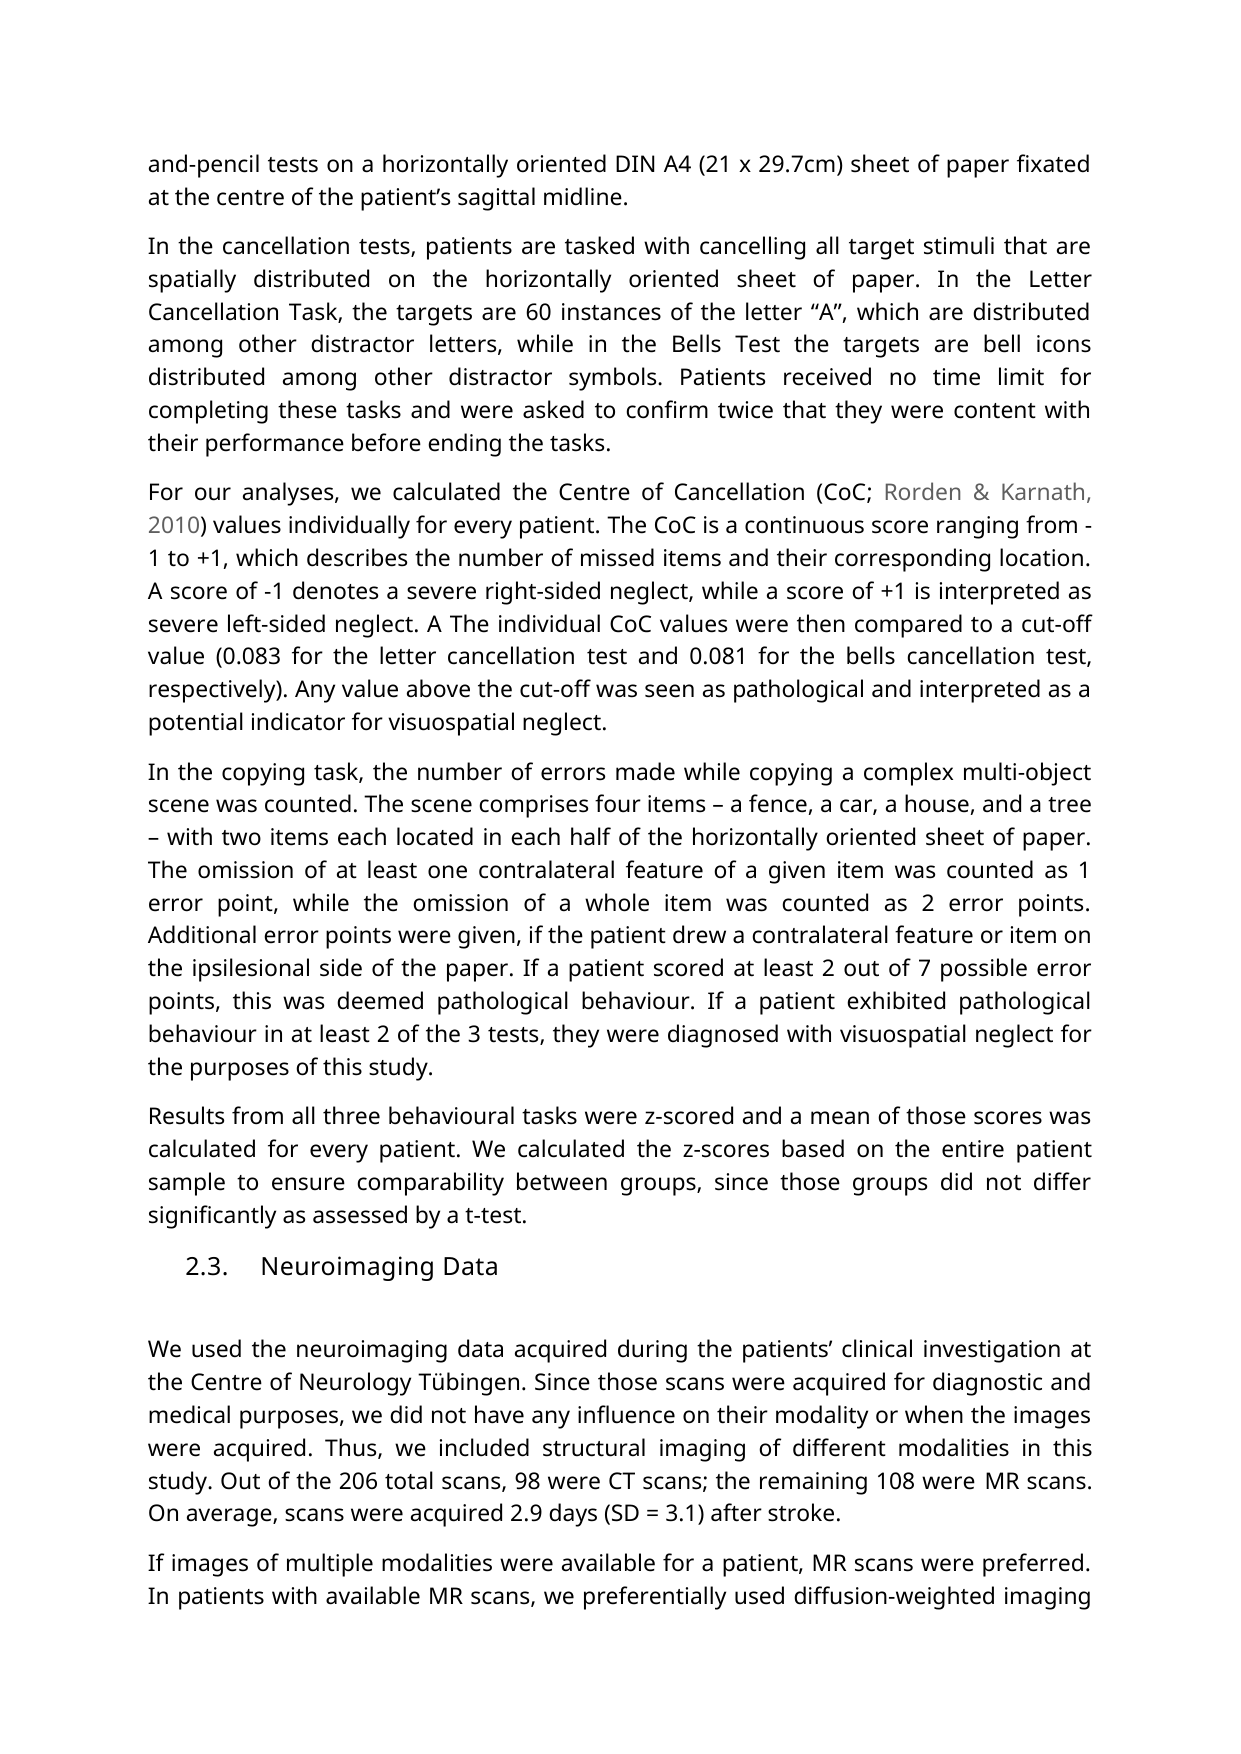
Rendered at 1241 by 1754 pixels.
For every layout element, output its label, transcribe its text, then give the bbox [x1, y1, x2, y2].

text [148, 148, 1093, 212]
subtitle Neuroimaging Data [185, 1248, 1093, 1282]
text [148, 1547, 1093, 1611]
text In the copying task, the number of errors made while copying a complex multi-object scene was counted. The scene comprises four items – a fence, a car, a house, and a tree – with two items each located in each half of the horizontally oriented sheet of paper. The omission of at least one contralateral feature of a given item was counted as 1 error point, while the omission of a whole item was counted as 2 error points. Additional error points were given, if the patient drew a contralateral feature or item on the ipsilesional side of the paper. If a patient scored at least 2 out of 7 possible error points, this was deemed pathological behaviour. If a patient exhibited pathological behaviour in at least 2 of the 3 tests, they were diagnosed with visuospatial neglect for the purposes of this study. [148, 755, 1093, 1082]
text We used the neuroimaging data acquired during the patients’ clinical investigation at the Centre of Neurology Tübingen. Since those scans were acquired for diagnostic and medical purposes, we did not have any influence on their modality or when the images were acquired. Thus, we included structural imaging of different modalities in this study. Out of the 206 total scans, 98 were CT scans; the remaining 108 were MR scans. On average, scans were acquired 2.9 days (SD = 3.1) after stroke. [148, 1333, 1093, 1529]
text For our analyses, we calculated the Centre of Cancellation (CoC; Rorden & Karnath, 2010) values individually for every patient. The CoC is a continuous score ranging from -1 to +1, which describes the number of missed items and their corresponding location. A score of -1 denotes a severe right-sided neglect, while a score of +1 is interpreted as severe left-sided neglect. A The individual CoC values were then compared to a cut-off value (0.083 for the letter cancellation test and 0.081 for the bells cancellation test, respectively). Any value above the cut-off was seen as pathological and interpreted as a potential indicator for visuospatial neglect. [148, 476, 1093, 737]
text Results from all three behavioural tasks were z-scored and a mean of those scores was calculated for every patient. We calculated the z-scores based on the entire patient sample to ensure comparability between groups, since those groups did not differ significantly as assessed by a t-test. [148, 1100, 1093, 1230]
text In the cancellation tests, patients are tasked with cancelling all target stimuli that are spatially distributed on the horizontally oriented sheet of paper. In the Letter Cancellation Task, the targets are 60 instances of the letter “A”, which are distributed among other distractor letters, while in the Bells Test the targets are bell icons distributed among other distractor symbols. Patients received no time limit for completing these tasks and were asked to confirm twice that they were content with their performance before ending the tasks. [148, 230, 1093, 458]
